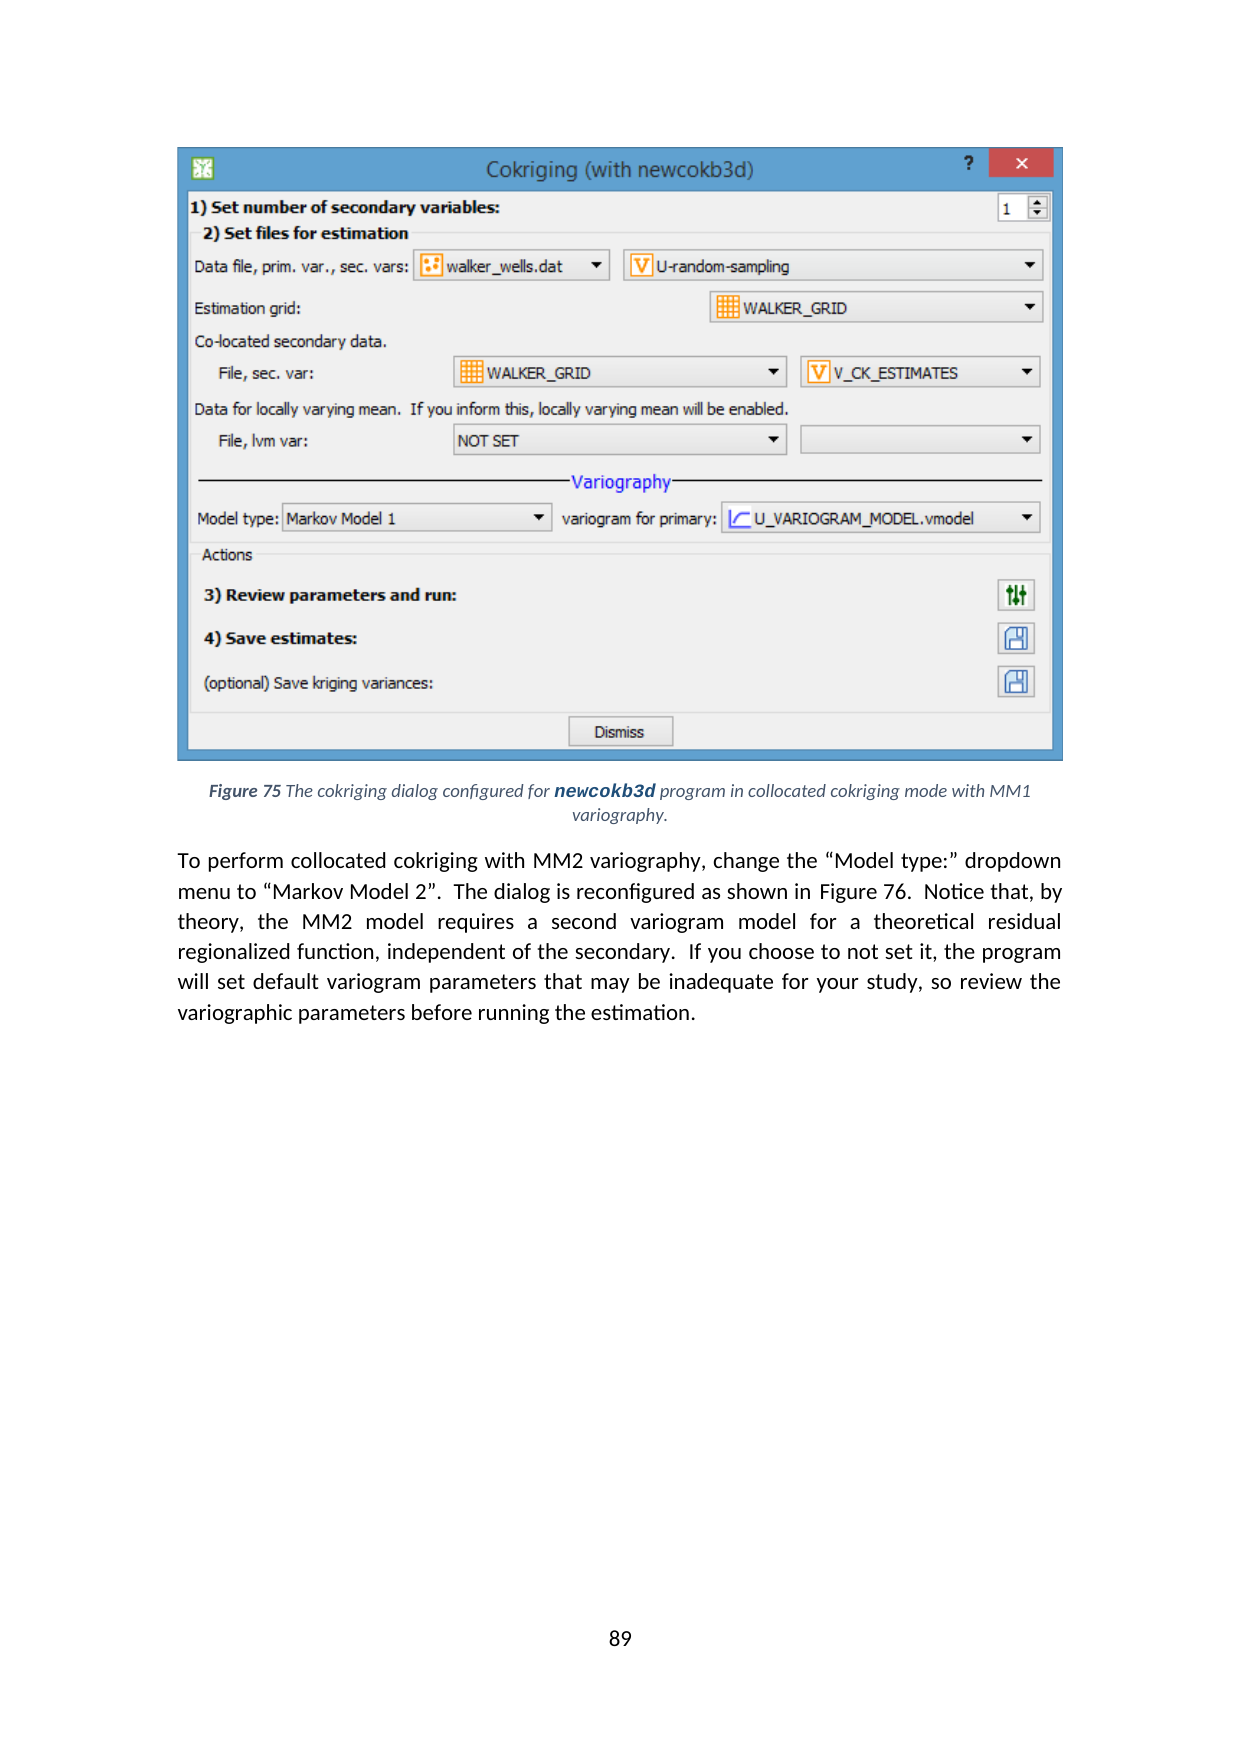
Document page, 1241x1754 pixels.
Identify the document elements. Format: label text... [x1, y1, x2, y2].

picture [177, 147, 1063, 761]
text To perform collocated cokriging with MM2 variography, change the “Model type:” dropdown menu to “Markov Model 2”. The dialog is reconfigured as shown in Figure 72. Notice that, by theory, the MM2 model requires a second variogram model for a theoretical residual regionalized function, independent of the secondary. If you choose to not set it, the program will set default variogram parameters that may be inadequate for your study, so review the variographic parameters before running the estimation. [177, 847, 1063, 1026]
text Figure 75 The cokriging dialog configured for newcokb3d program in collocated cokriging mode with MM1 variography. [177, 779, 1063, 826]
